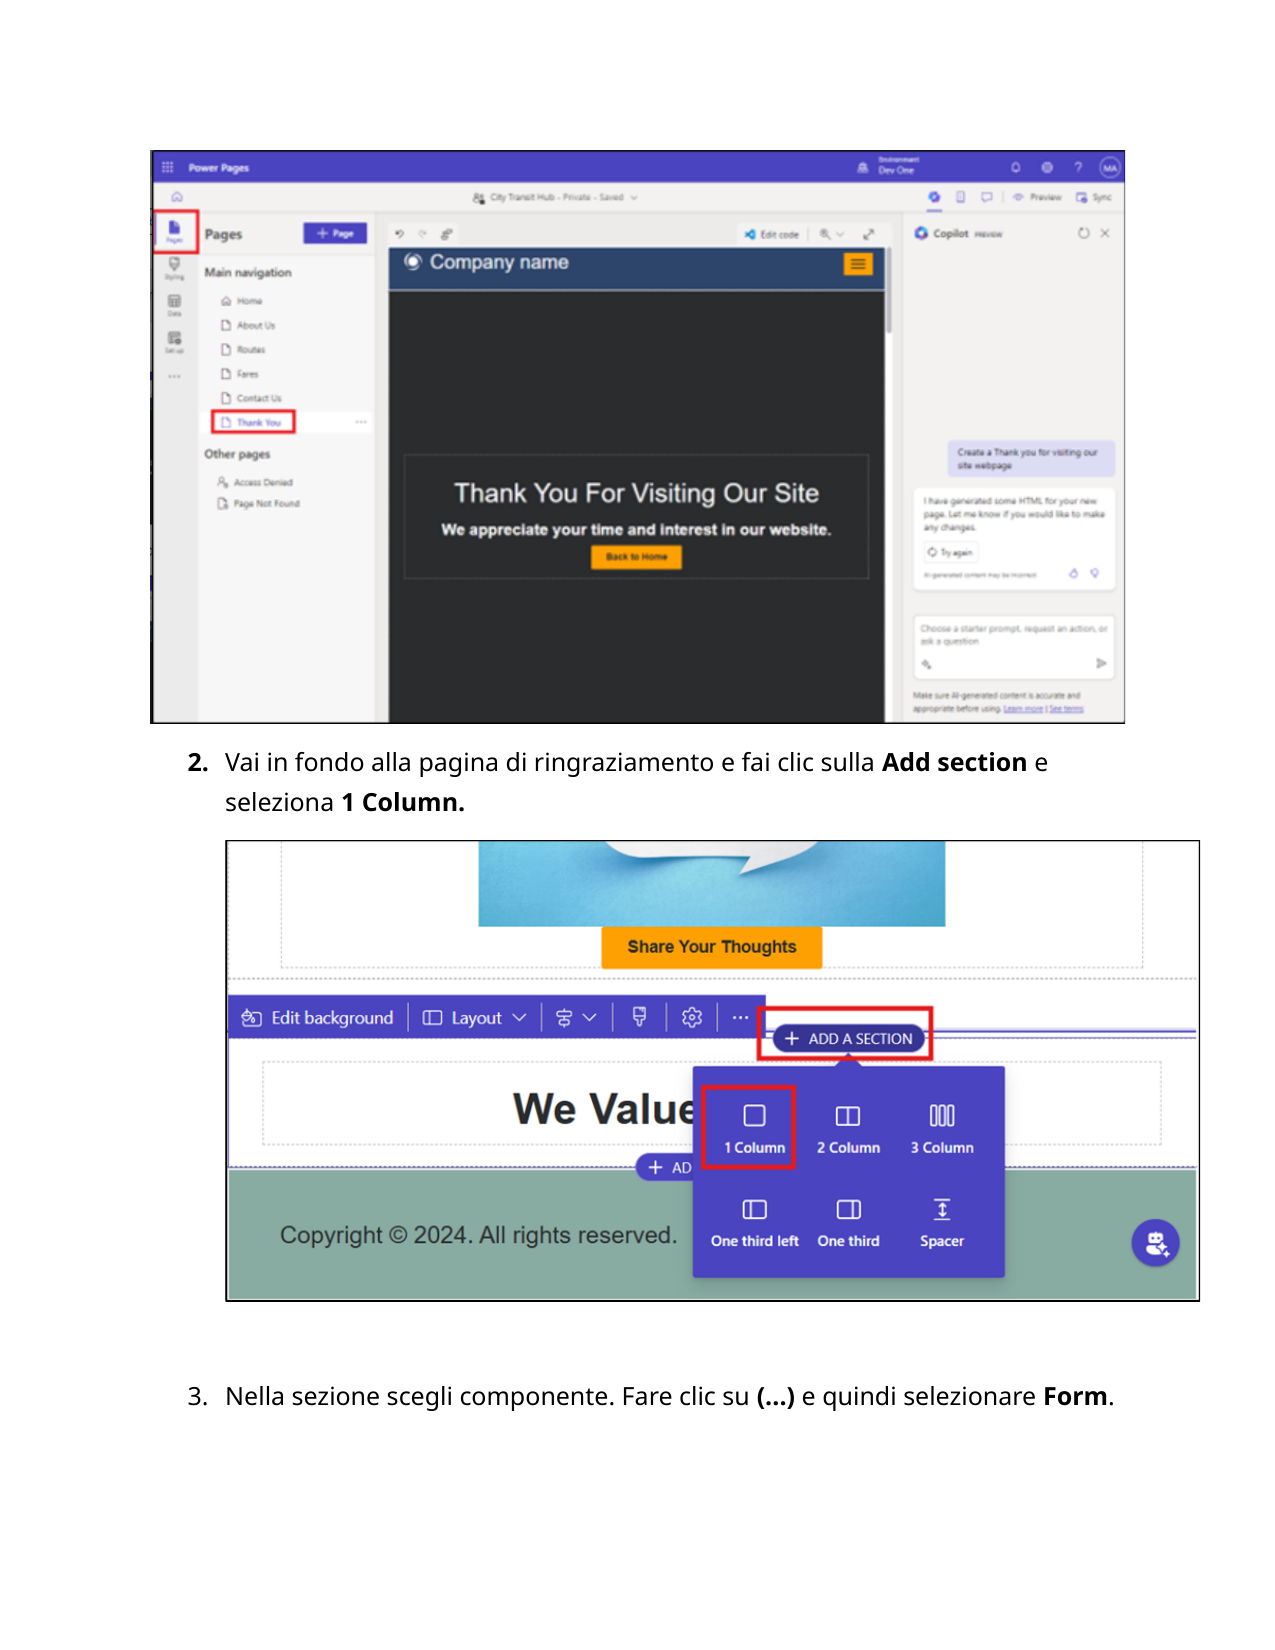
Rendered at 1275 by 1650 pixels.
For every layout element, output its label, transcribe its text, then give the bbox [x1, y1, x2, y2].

picture [225, 840, 1200, 1302]
list Vai in fondo alla pagina di ringraziamento e fai clic sulla Add section e seleziona 1 Column. [187, 745, 1125, 818]
picture [150, 150, 1125, 724]
list Nella sezione scegli componente. Fare clic su (...) e quindi selezionare Form. [187, 1379, 1125, 1413]
